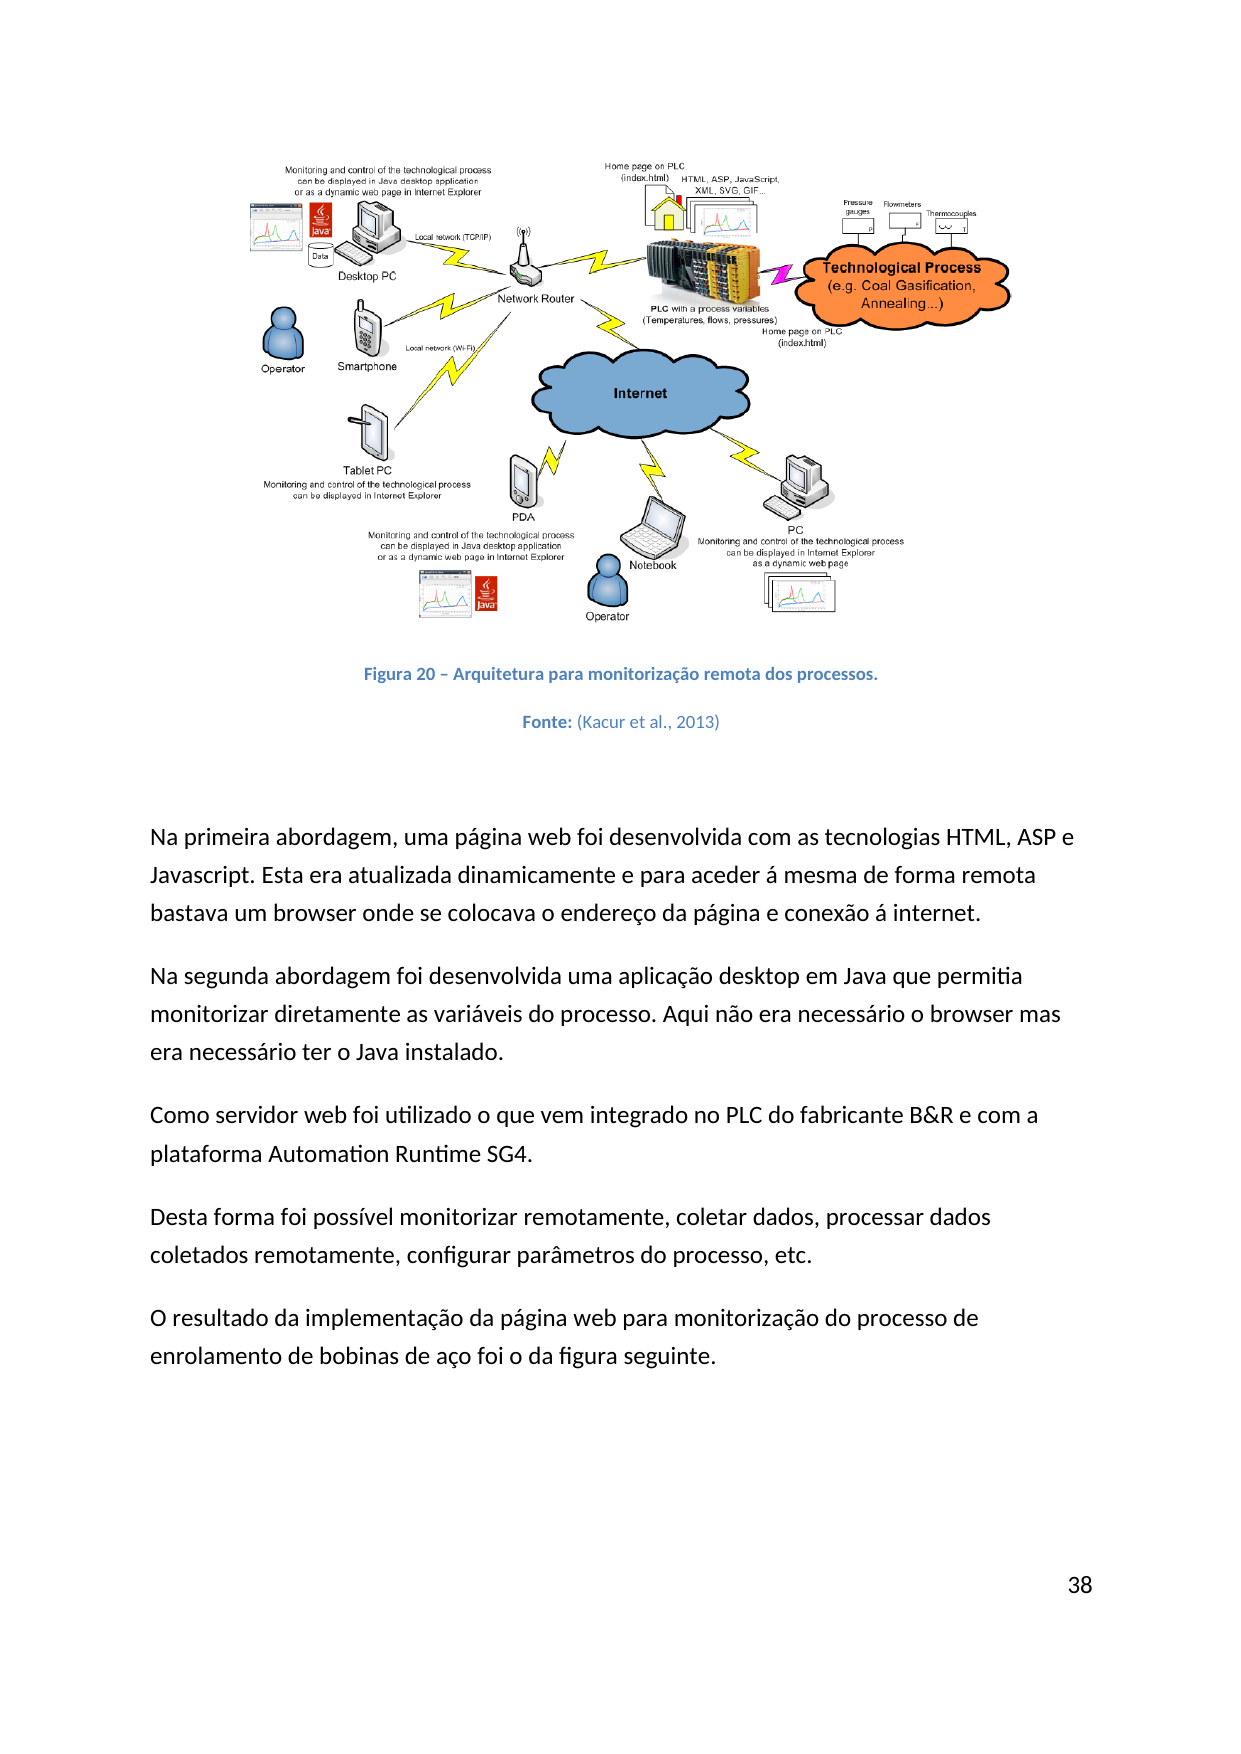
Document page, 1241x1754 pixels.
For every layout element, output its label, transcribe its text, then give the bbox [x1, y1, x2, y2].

text O resultado da implementação da página web para monitorização do processo de enrolamento de bobinas de aço foi o da figura seguinte. [150, 1302, 1092, 1371]
text Figura 20 – Arquitetura para monitorização remota dos processos. [150, 662, 1092, 685]
text Como servidor web foi utilizado o que vem integrado no PLC do fabricante B&R e com a plataforma Automation Runtime SG4. [150, 1100, 1092, 1168]
text Desta forma foi possível monitorizar remotamente, coletar dados, processar dados coletados remotamente, configurar parâmetros do processo, etc. [150, 1201, 1092, 1269]
text Fonte: (Kacur et al., 2013) [150, 710, 1092, 733]
picture [223, 150, 1019, 630]
text Na segunda abordagem foi desenvolvida uma aplicação desktop em Java que permitia monitorizar diretamente as variáveis do processo. Aqui não era necessário o browser mas era necessário ter o Java instalado. [150, 960, 1092, 1067]
text Na primeira abordagem, uma página web foi desenvolvida com as tecnologias HTML, ASP e Javascript. Esta era atualizada dinamicamente e para aceder á mesma de forma remota bastava um browser onde se colocava o endereço da página e conexão á internet. [150, 821, 1092, 928]
